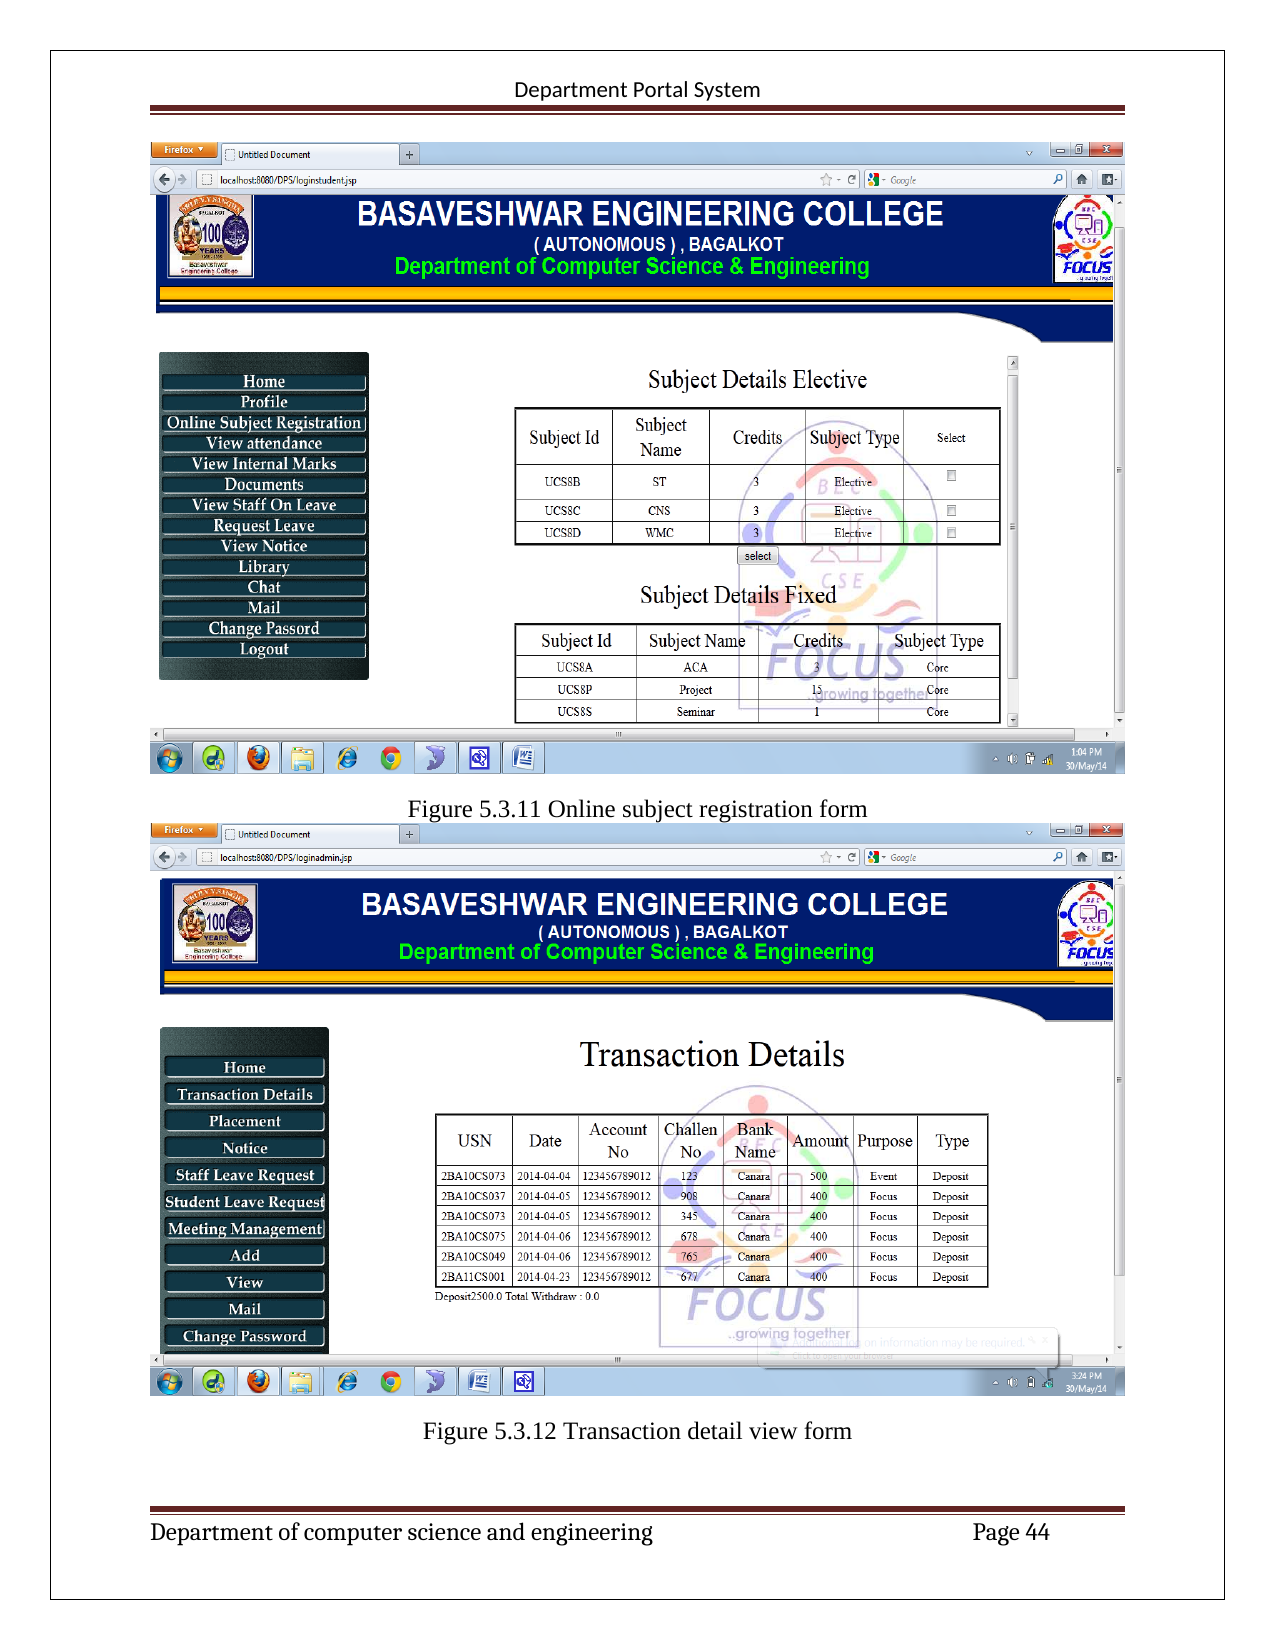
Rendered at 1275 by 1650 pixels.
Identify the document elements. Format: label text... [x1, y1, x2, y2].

picture [150, 142, 1125, 774]
picture [150, 823, 1125, 1396]
text Figure 5.3.11 Online subject registration form [150, 794, 1125, 823]
text Figure 5.3.12 Transaction detail view form [150, 1416, 1125, 1445]
